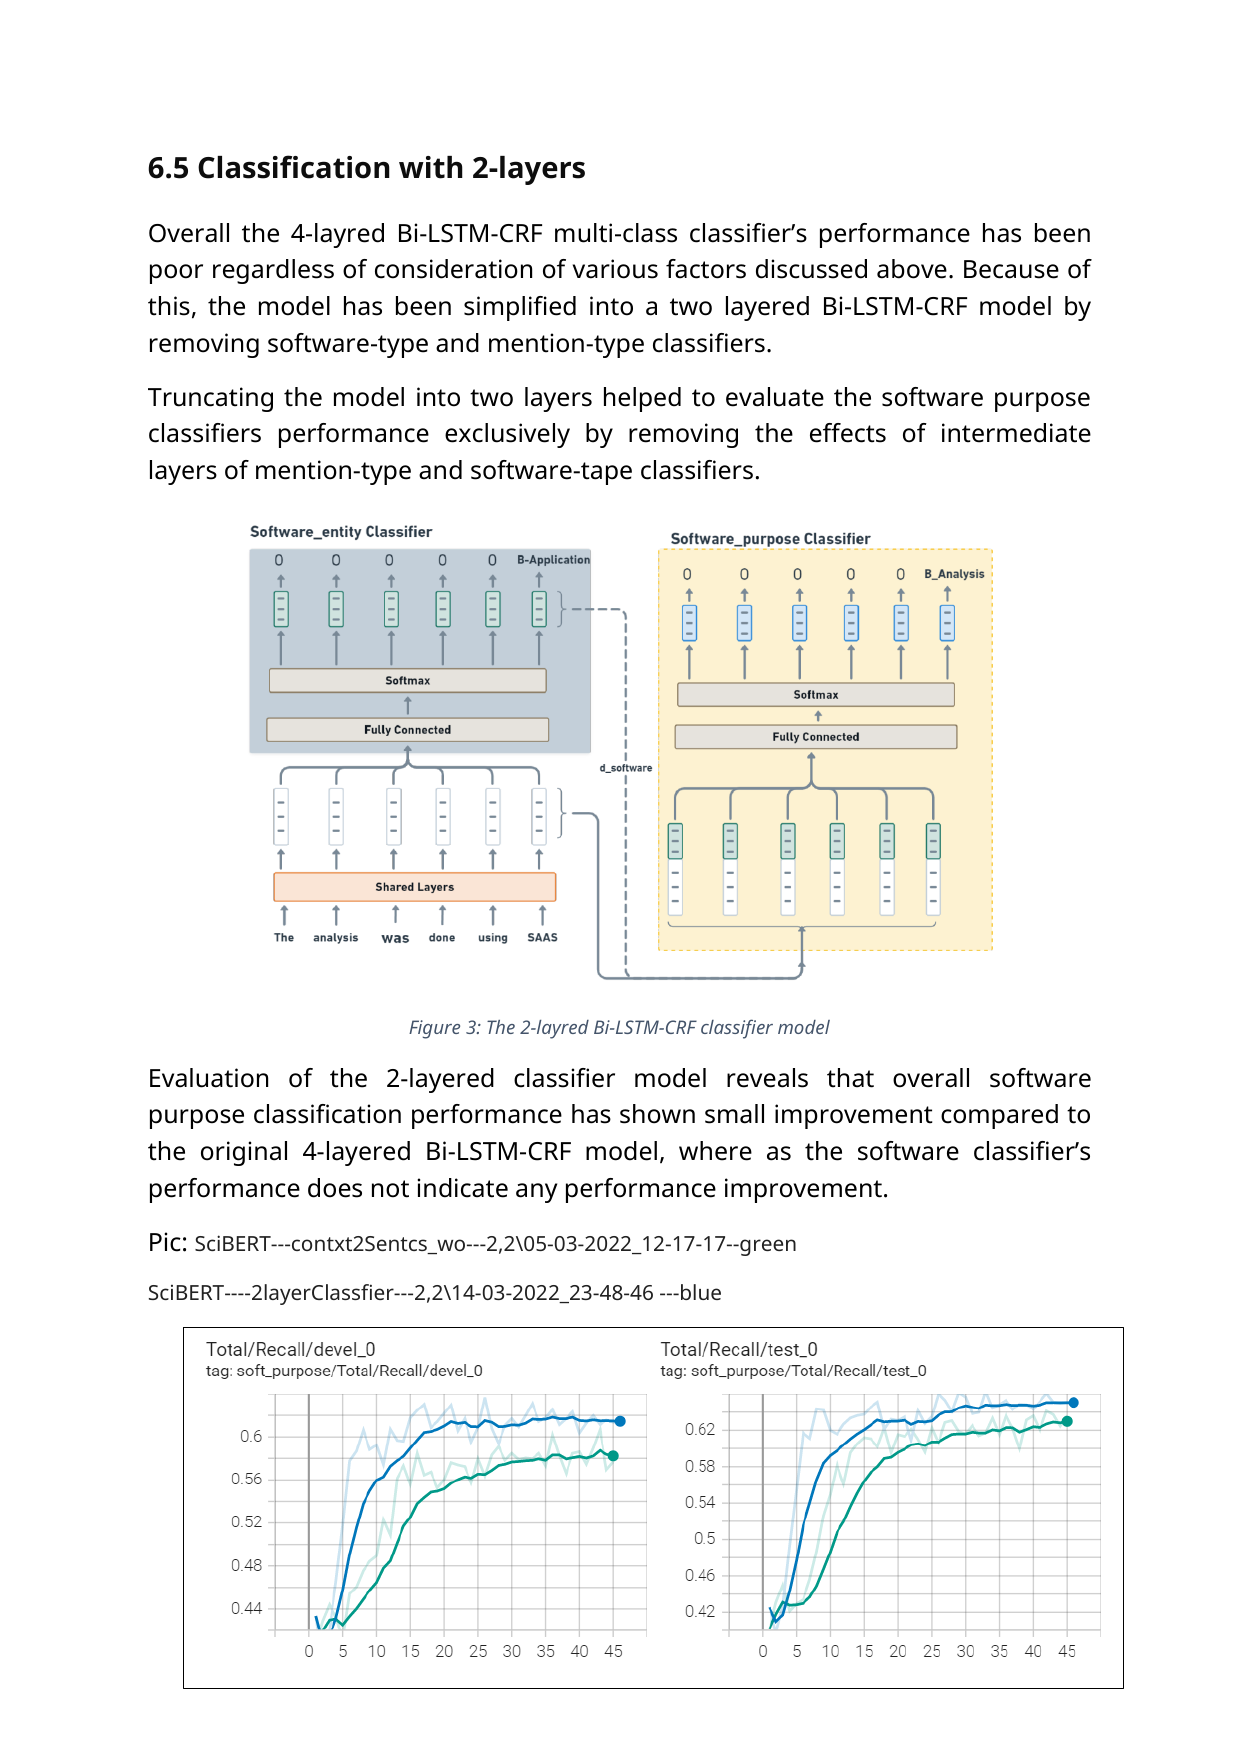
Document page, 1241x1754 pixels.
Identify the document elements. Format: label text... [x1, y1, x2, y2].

subtitle Classification with 2-layers [148, 148, 1093, 187]
text Figure 3: The 2-layred Bi-LSTM-CRF classifier model [148, 1014, 1093, 1039]
text SciBERT----2layerClassfier---2,2\14-03-2022_23-48-46 ---blue [148, 1278, 1093, 1306]
text Truncating the model into two layers helped to evaluate the software purpose classifiers performance exclusively by removing the effects of intermediate layers of mention-type and software-tape classifiers. [148, 379, 1093, 487]
text Overall the 4-layred Bi-LSTM-CRF multi-class classifier’s performance has been poor regardless of consideration of various factors discussed above. Because of this, the model has been simplified into a two layered Bi-LSTM-CRF model by removing software-type and mention-type classifiers. [148, 215, 1093, 360]
text Evaluation of the 2-layered classifier model reveals that overall software purpose classification performance has shown small improvement compared to the original 4-layered Bi-LSTM-CRF model, where as the software classifier’s performance does not indicate any performance improvement. [148, 1060, 1093, 1205]
picture [235, 506, 1006, 995]
text Pic: SciBERT---contxt2Sentcs_wo---2,2\05-03-2022_12-17-17--green [148, 1224, 1093, 1258]
picture [198, 1335, 1108, 1665]
